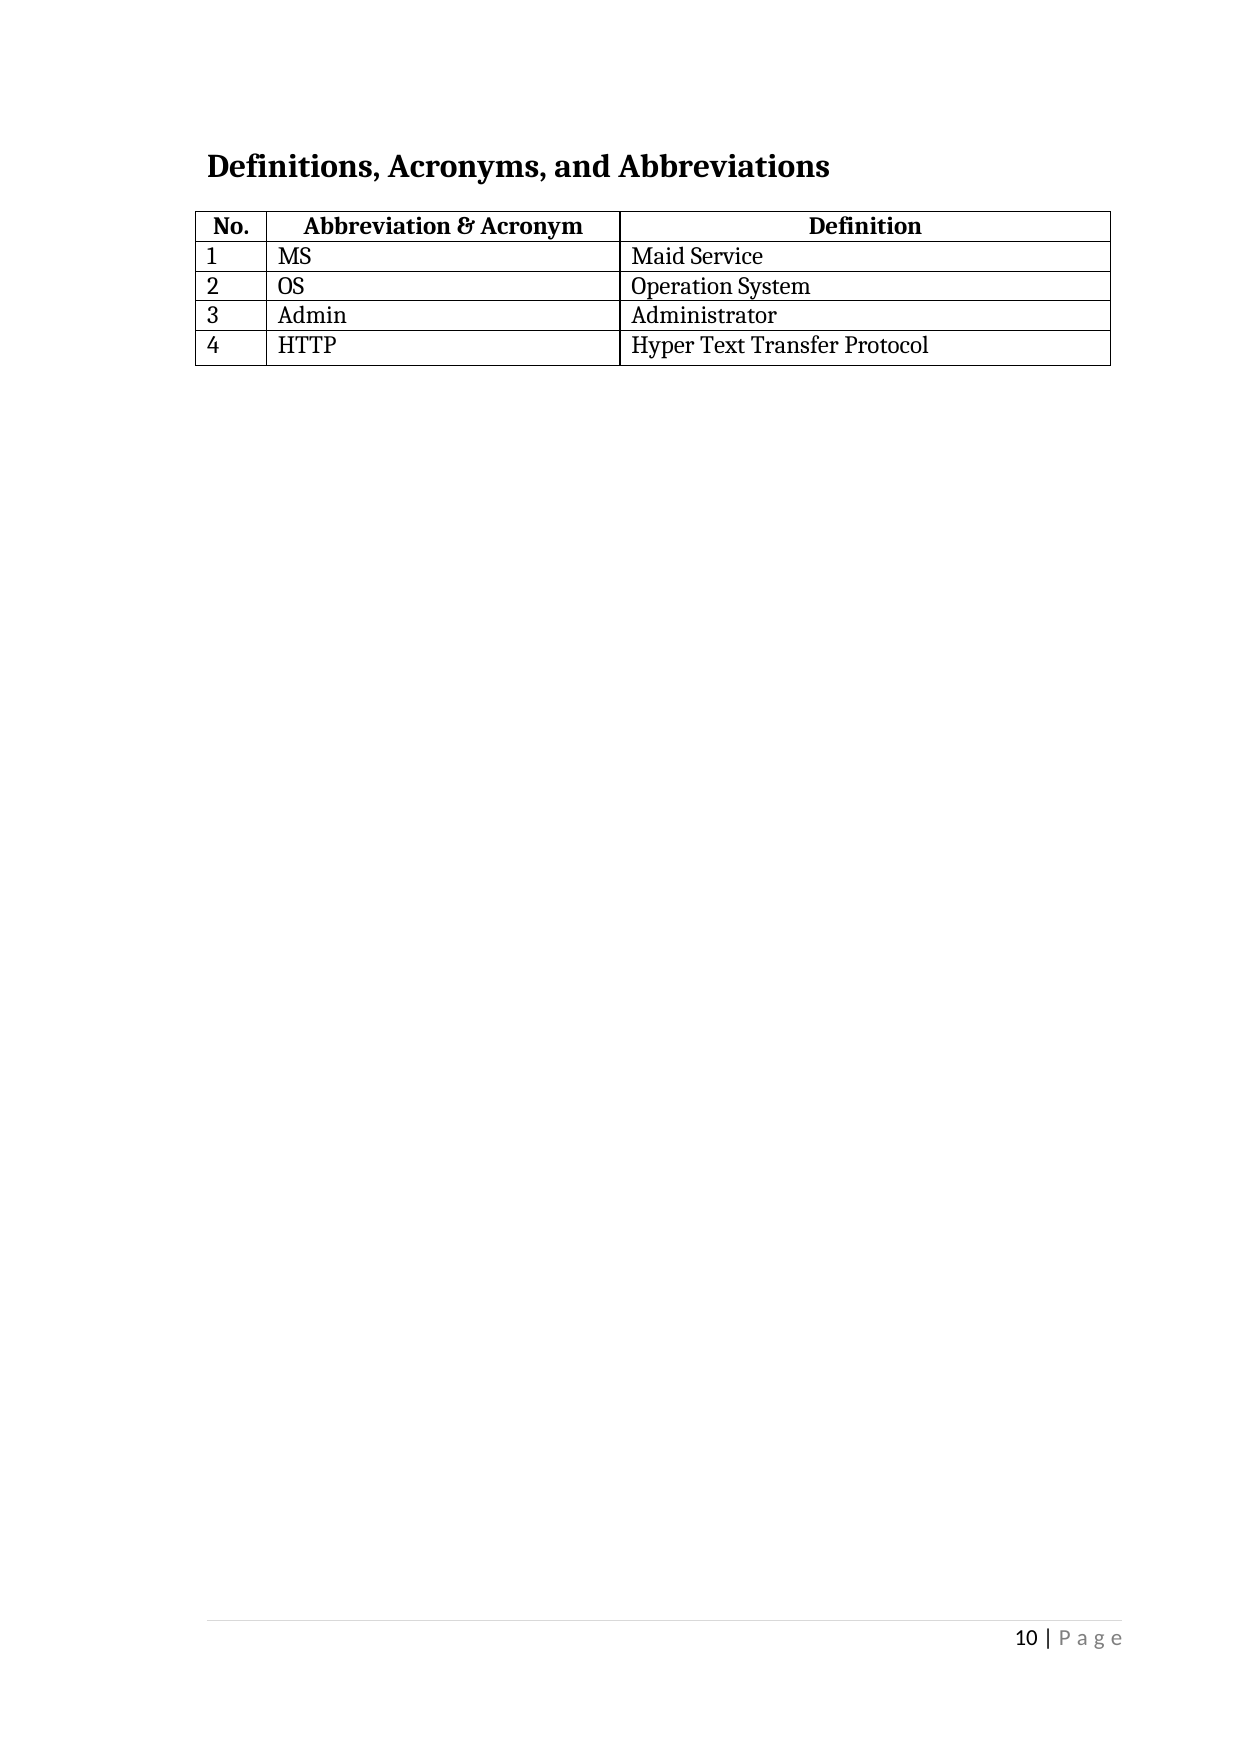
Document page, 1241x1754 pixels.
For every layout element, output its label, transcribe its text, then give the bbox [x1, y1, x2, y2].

table_header Abbreviation & Acronym [267, 212, 619, 241]
table_cell 3 [196, 301, 266, 330]
table_cell Maid Service [621, 242, 1110, 271]
table_cell Administrator [621, 301, 1110, 330]
table_cell 2 [196, 272, 266, 300]
table_cell Operation System [621, 272, 1110, 300]
table_cell OS [267, 272, 619, 300]
table_cell HTTP [267, 331, 619, 365]
table_header Definition [621, 212, 1110, 241]
subtitle Definitions, Acronyms, and Abbreviations [207, 148, 1122, 186]
table_cell Hyper Text Transfer Protocol [621, 331, 1110, 365]
table_cell Admin [267, 301, 619, 330]
table_cell 1 [196, 242, 266, 271]
table_cell 4 [196, 331, 266, 365]
table_header No. [196, 212, 266, 241]
table_cell MS [267, 242, 619, 271]
